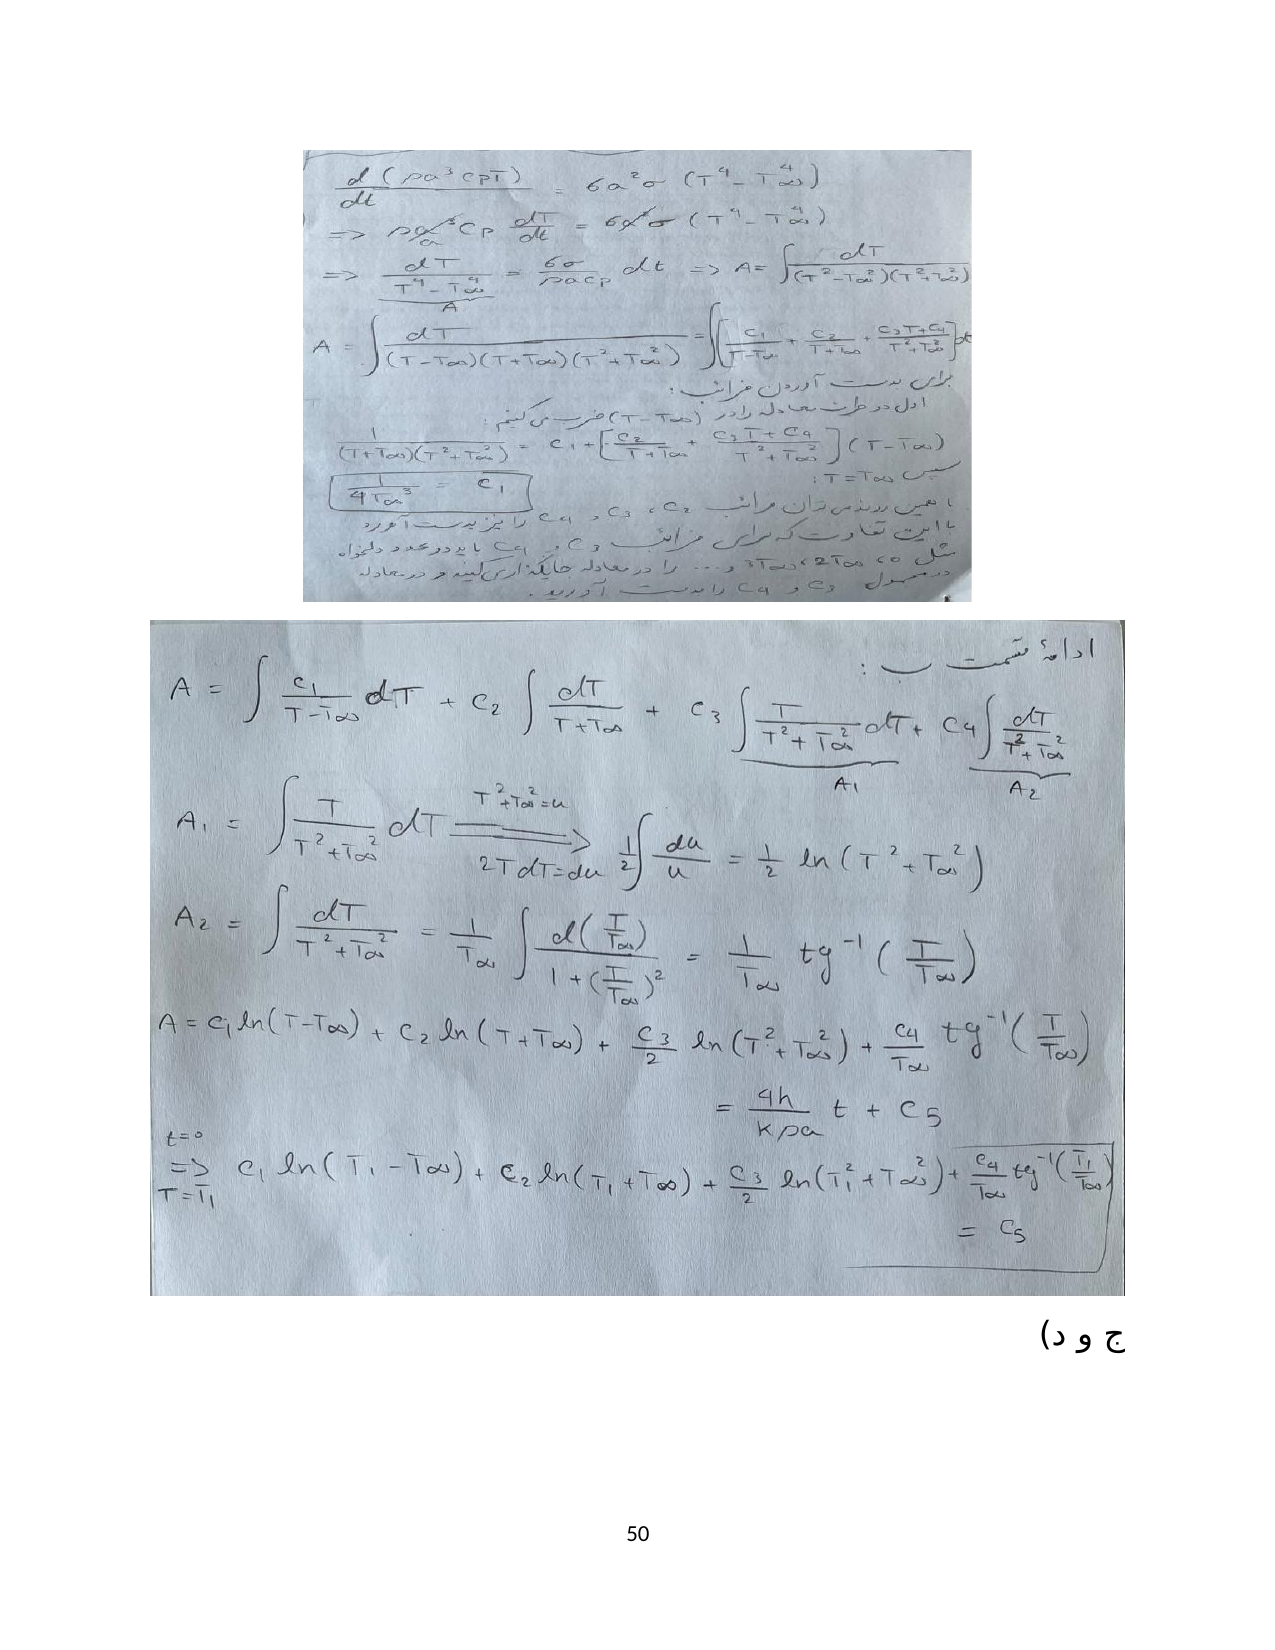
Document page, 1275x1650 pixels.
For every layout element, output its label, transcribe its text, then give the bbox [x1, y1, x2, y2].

text ج و د) [150, 1314, 1125, 1353]
picture [303, 150, 972, 602]
picture [150, 620, 1125, 1296]
